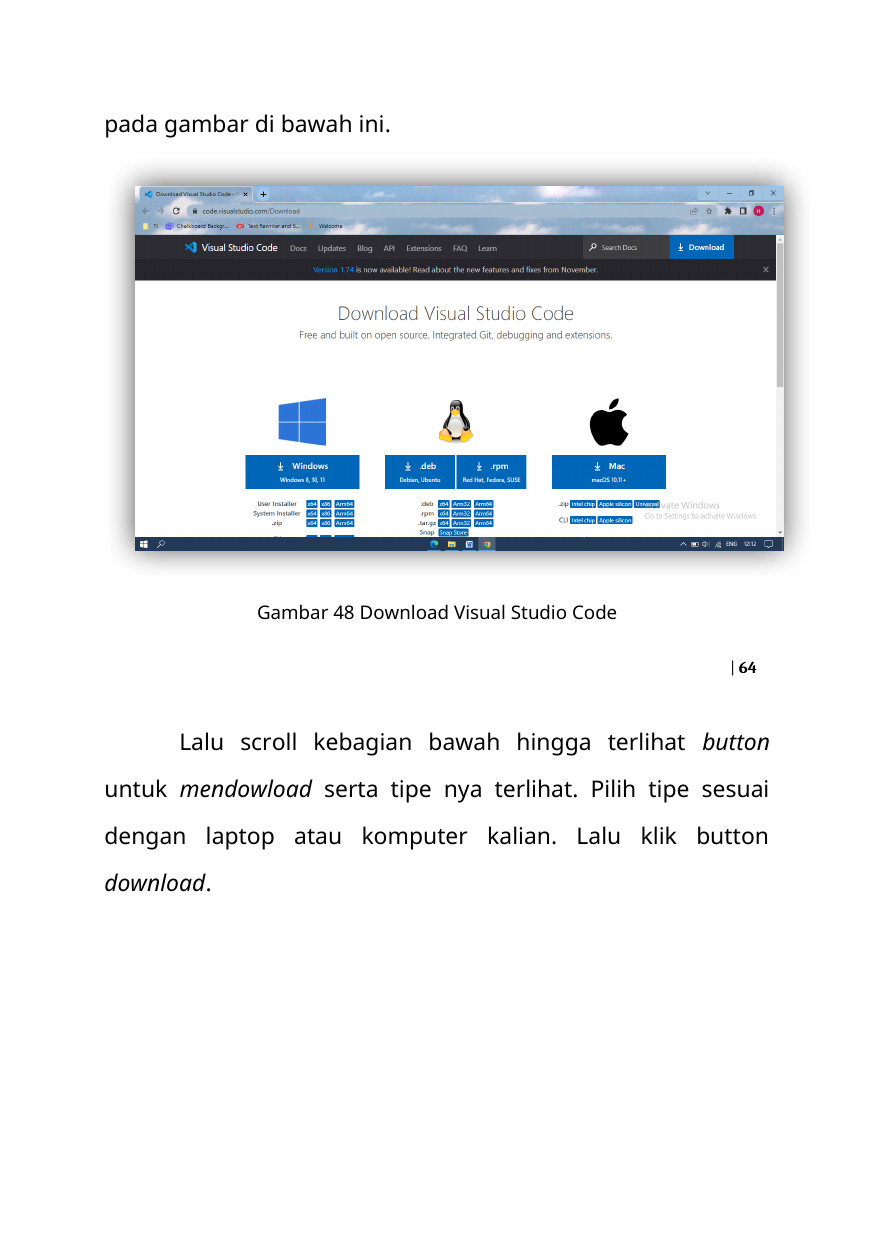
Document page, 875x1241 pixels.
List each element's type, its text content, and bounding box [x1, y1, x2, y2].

text | 64 [118, 658, 757, 677]
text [104, 108, 770, 139]
text Gambar 49 Download Visual Studio Code [104, 599, 770, 625]
text Lalu scroll kebagian bawah hingga terlihat button untuk mendowload serta tipe nya terlihat. Pilih tipe sesuai dengan laptop atau komputer kalian. Lalu klik button download. [104, 726, 770, 898]
picture [135, 186, 784, 551]
